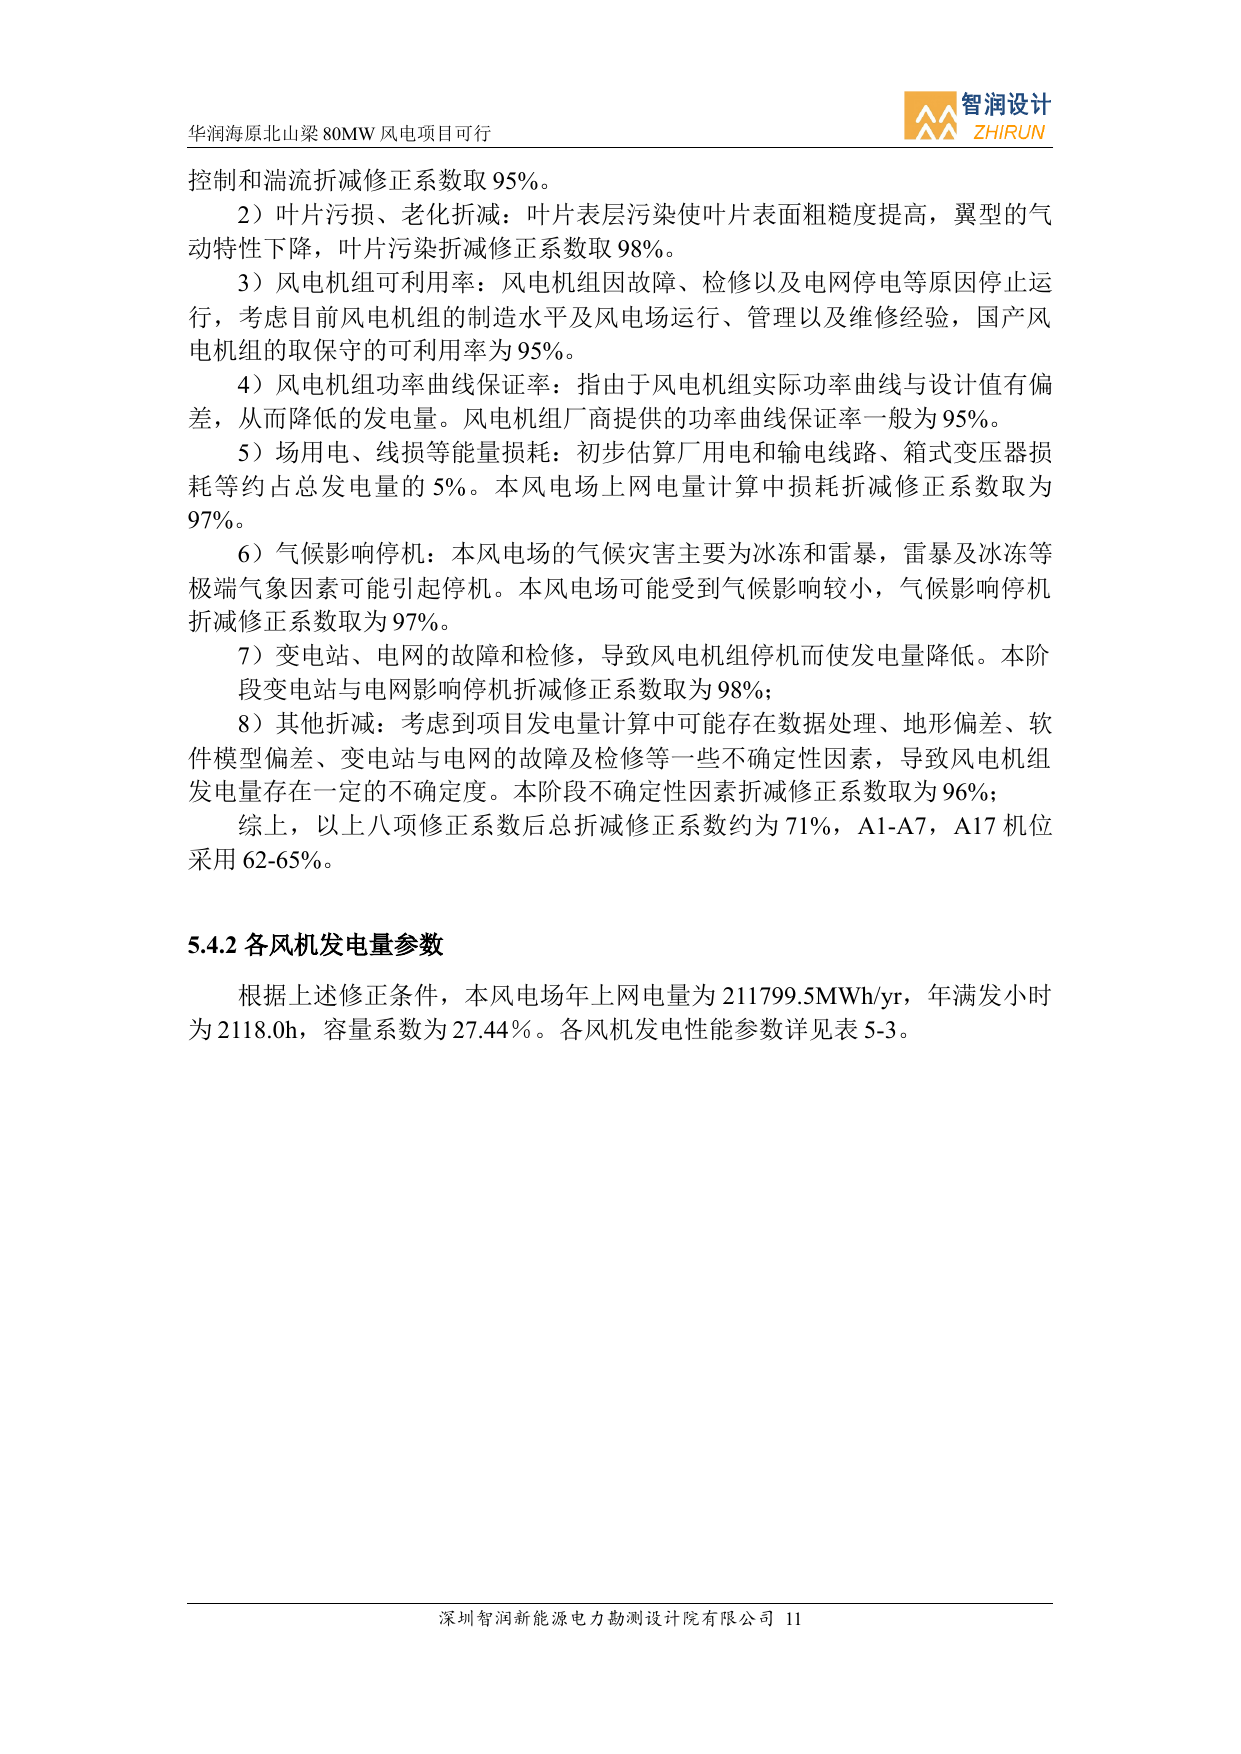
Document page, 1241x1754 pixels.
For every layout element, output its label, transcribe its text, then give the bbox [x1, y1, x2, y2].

text 7）变电站、电网的故障和检修，导致风电机组停机而使发电量降低。本阶 [187, 638, 1053, 672]
text 根据上述修正条件，本风电场年上网电量为211799.5MWh/yr，年满发小时为2118.0h，容量系数为27.44％。各风机发电性能参数详见表5-3。 [187, 977, 1053, 1045]
text 3）风电机组可利用率：风电机组因故障、检修以及电网停电等原因停止运行，考虑目前风电机组的制造水平及风电场运行、管理以及维修经验，国产风电机组的取保守的可利用率为95%。 [187, 264, 1053, 366]
text 2）叶片污损、老化折减：叶片表层污染使叶片表面粗糙度提高，翼型的气动特性下降，叶片污染折减修正系数取98%。 [187, 196, 1053, 264]
title 5.4.2 各风机发电量参数 [187, 927, 1053, 961]
text 1）控制和湍流折减修正：当风速风向发生变化时，风电机组的状态也要随着转变，但实际运行中机组控制总是落后于风的变化，因此在计算电量时要考虑控制折减。本风电场工程场址为山地风电场，湍流强度较大。因此，本阶段控制和湍流折减修正系数取95%。 [187, 162, 1053, 196]
text 6）气候影响停机：本风电场的气候灾害主要为冰冻和雷暴，雷暴及冰冻等极端气象因素可能引起停机。本风电场可能受到气候影响较小，气候影响停机折减修正系数取为97%。 [187, 536, 1053, 638]
text 8）其他折减：考虑到项目发电量计算中可能存在数据处理、地形偏差、软件模型偏差、变电站与电网的故障及检修等一些不确定性因素，导致风电机组发电量存在一定的不确定度。本阶段不确定性因素折减修正系数取为96%； [187, 706, 1053, 808]
picture [904, 88, 1052, 141]
text 5）场用电、线损等能量损耗：初步估算厂用电和输电线路、箱式变压器损耗等约占总发电量的5%。本风电场上网电量计算中损耗折减修正系数取为97%。 [187, 434, 1053, 536]
text 段变电站与电网影响停机折减修正系数取为98%； [187, 672, 1053, 706]
text 4）风电机组功率曲线保证率：指由于风电机组实际功率曲线与设计值有偏差，从而降低的发电量。风电机组厂商提供的功率曲线保证率一般为95%。 [187, 366, 1053, 434]
text 综上，以上八项修正系数后总折减修正系数约为71%，A1-A7，A17机位采用62-65%。 [187, 808, 1053, 876]
